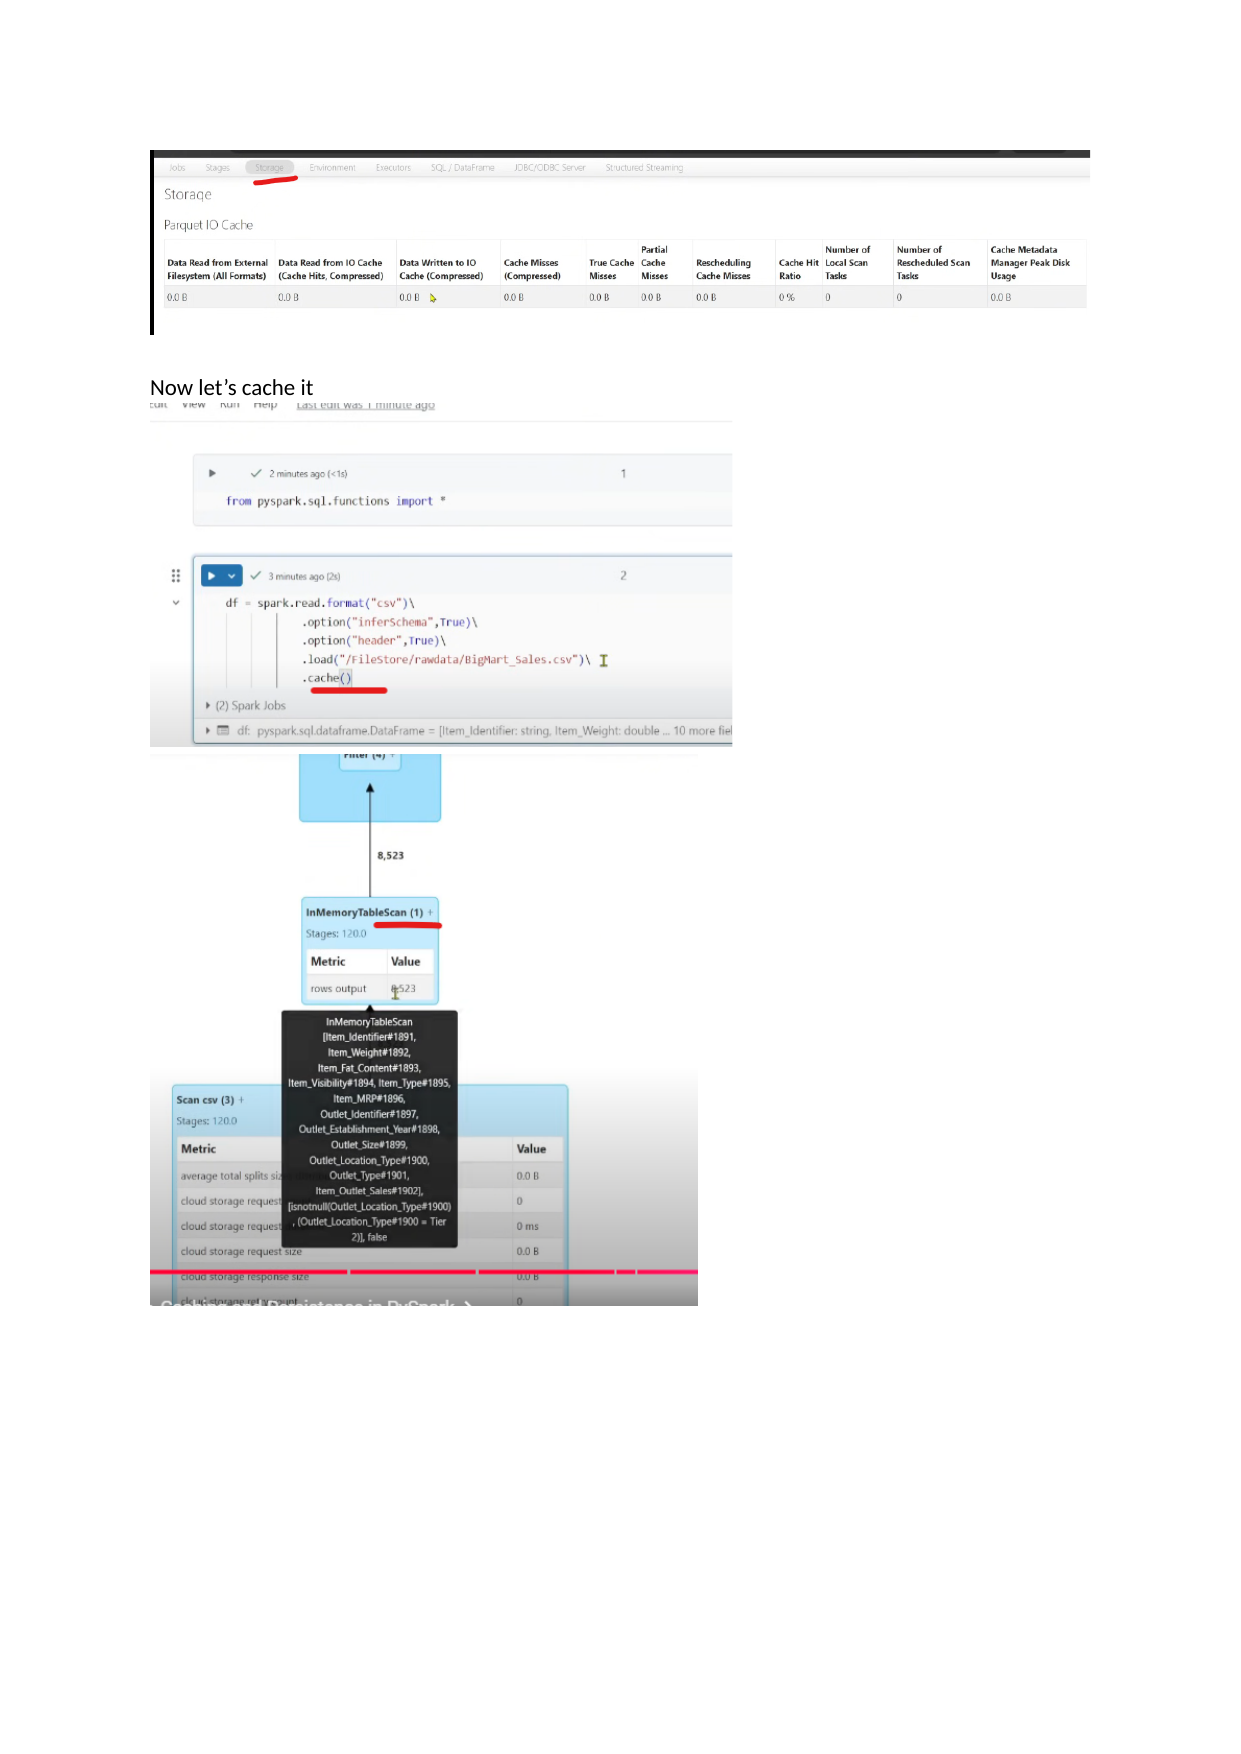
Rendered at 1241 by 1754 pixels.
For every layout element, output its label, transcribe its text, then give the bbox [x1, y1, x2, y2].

picture [150, 150, 1091, 335]
picture [150, 754, 698, 1306]
picture [150, 403, 733, 747]
